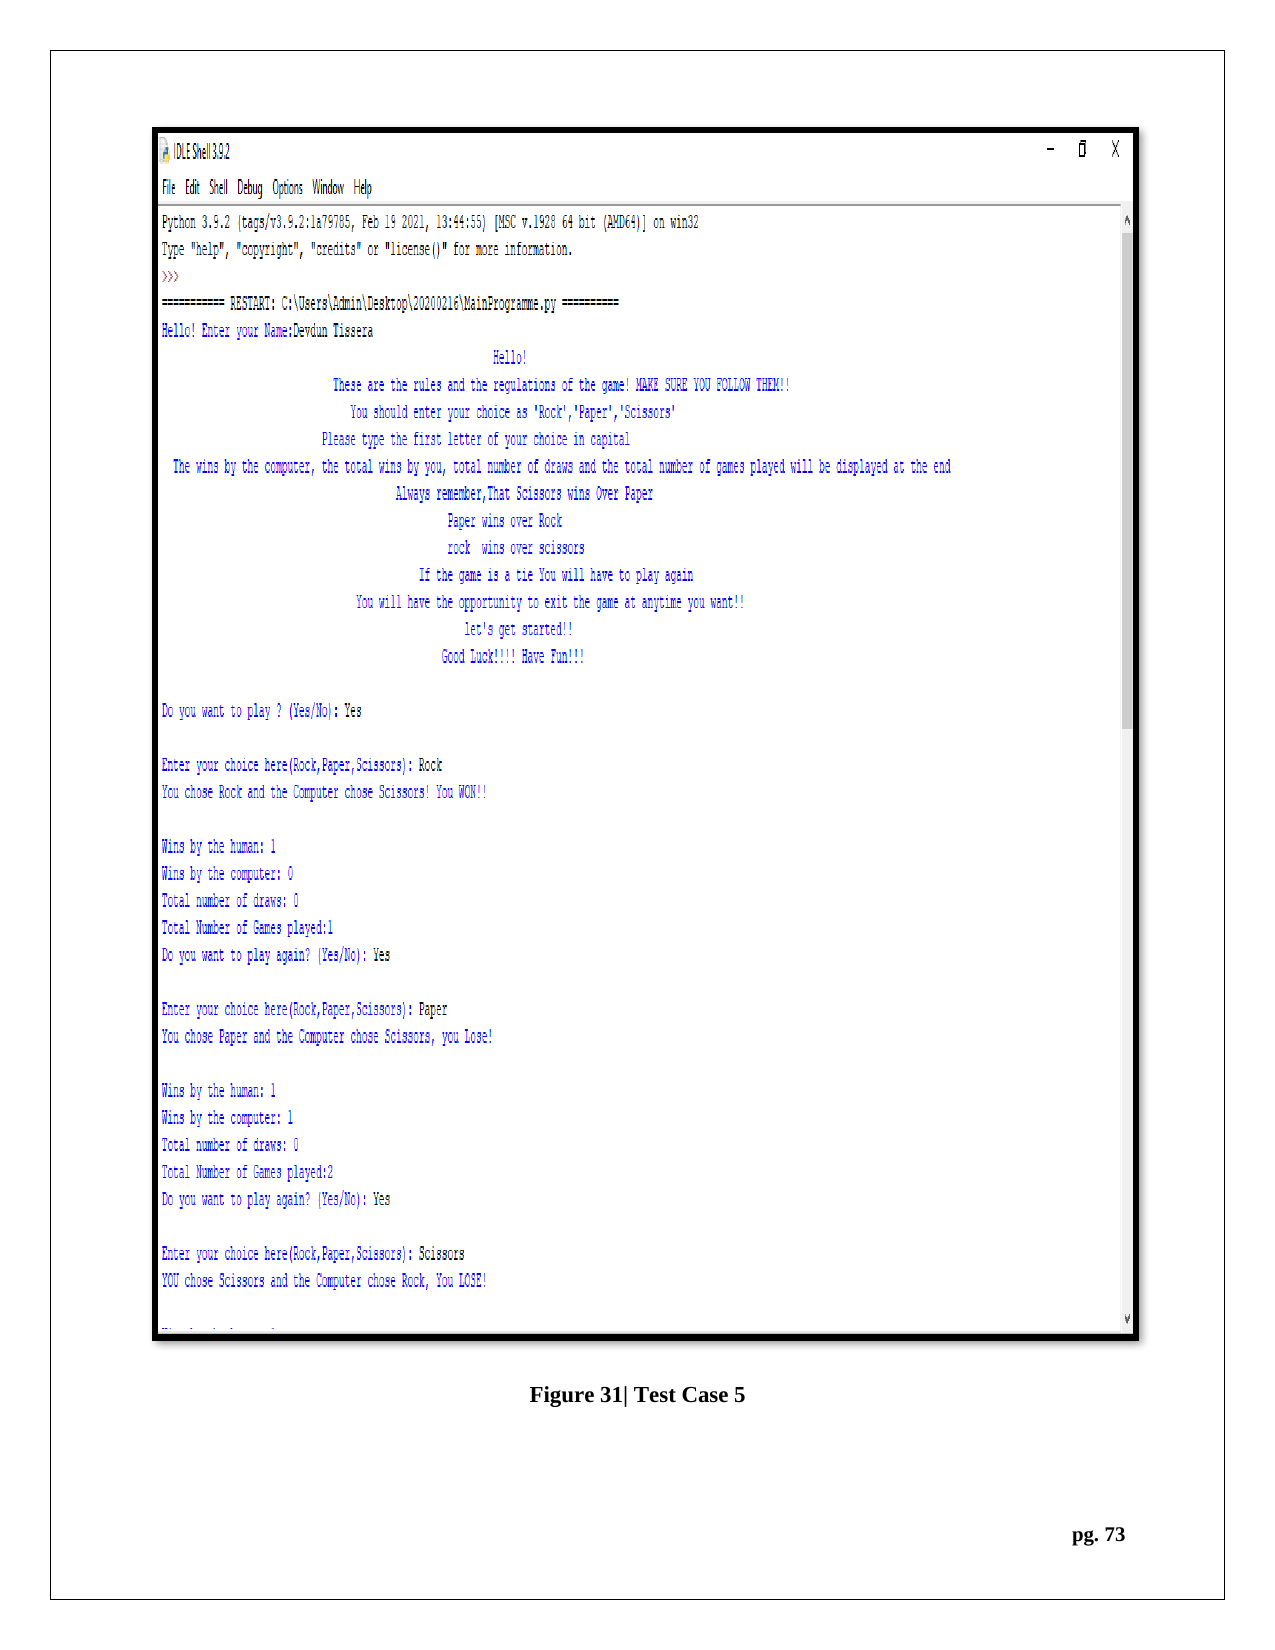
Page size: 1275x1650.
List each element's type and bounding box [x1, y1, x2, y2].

picture [158, 133, 1133, 1334]
